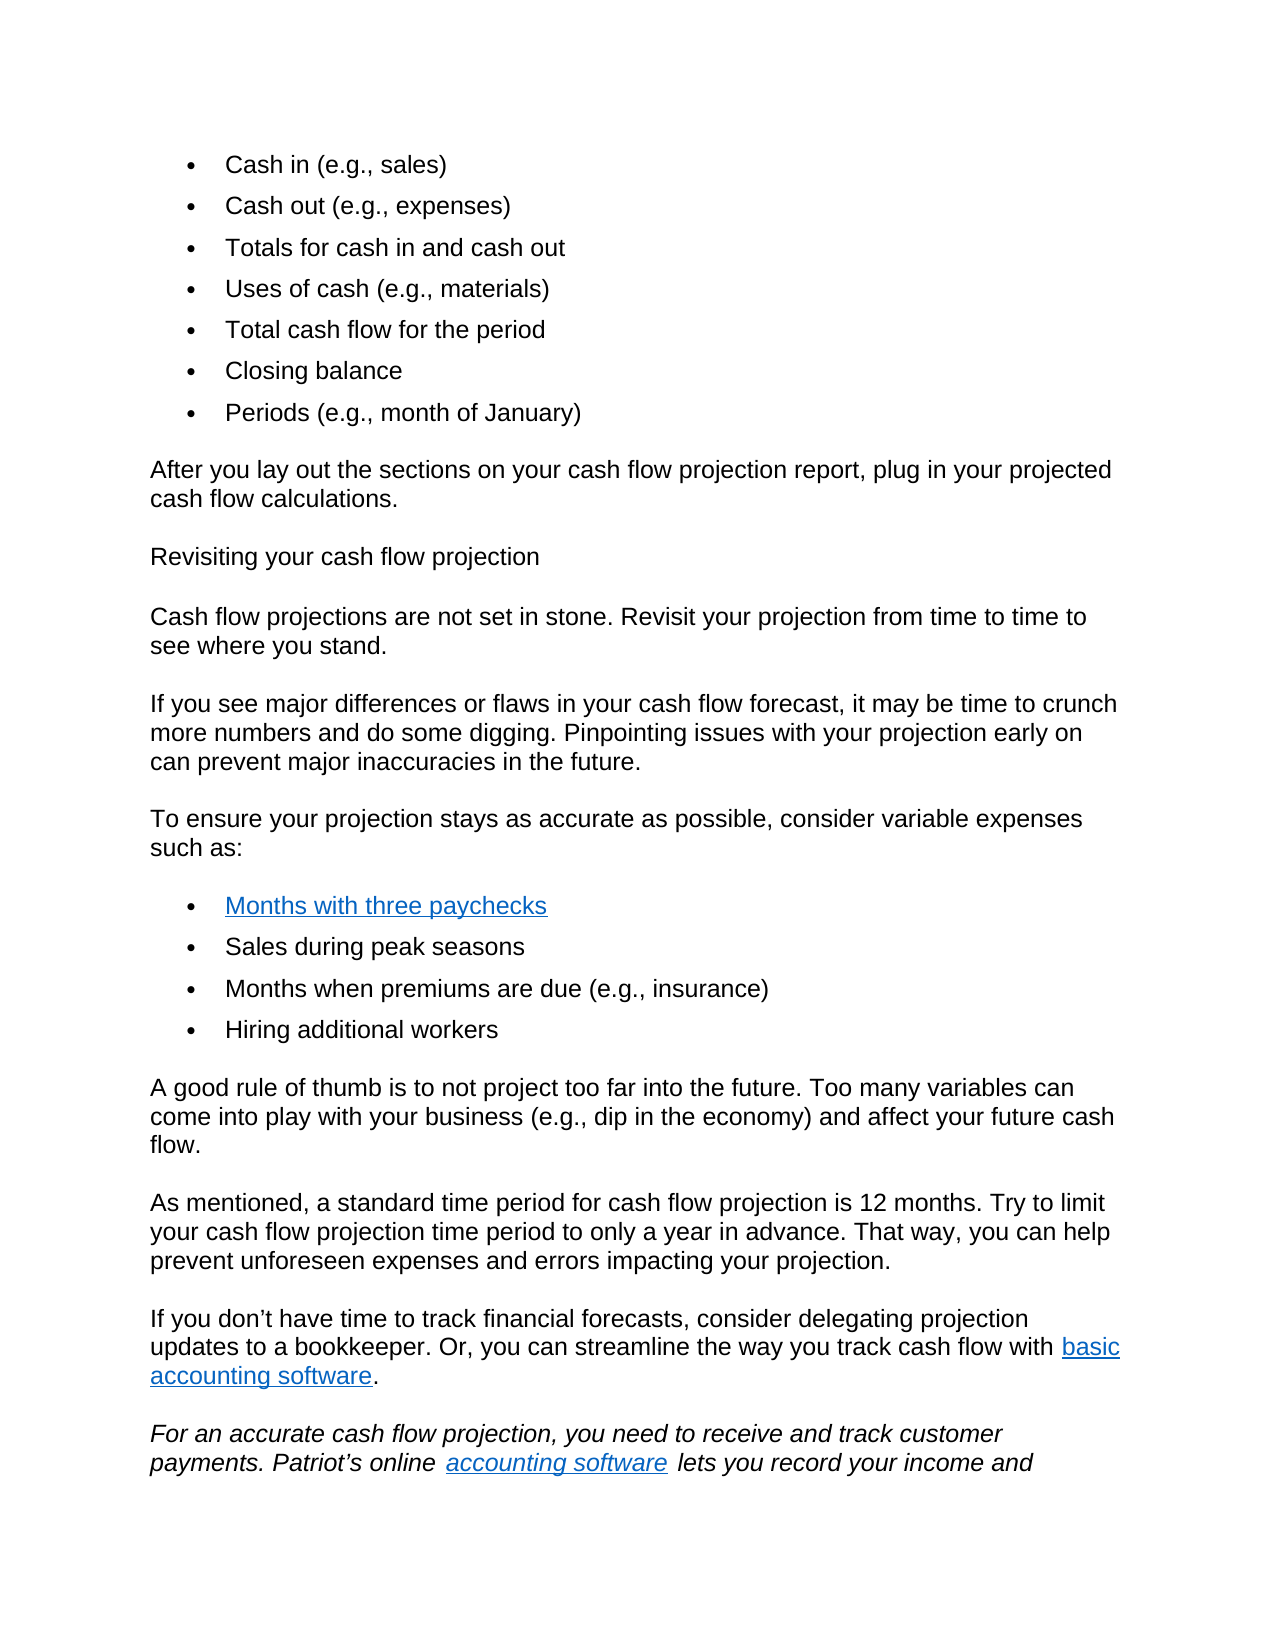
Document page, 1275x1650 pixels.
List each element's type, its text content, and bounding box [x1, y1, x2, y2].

text Cash flow projections are not set in stone. Revisit your projection from time to time to see where you stand. [150, 602, 1125, 660]
subtitle Revisiting your cash flow projection [150, 542, 1125, 571]
list Months when premiums are due (e.g., insurance) [187, 973, 1125, 1002]
text As mentioned, a standard time period for cash flow projection is 12 months. Try to limit your cash flow projection time period to only a year in advance. That way, you can help prevent unforeseen expenses and errors impacting your projection. [150, 1188, 1125, 1274]
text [150, 1419, 1125, 1476]
list Periods (e.g., month of January) [187, 397, 1125, 426]
list Cash out (e.g., expenses) [187, 191, 1125, 220]
text A good rule of thumb is to not project too far into the future. Too many variables can come into play with your business (e.g., dip in the economy) and affect your future cash flow. [150, 1073, 1125, 1159]
list Closing balance [187, 356, 1125, 385]
text If you see major differences or flaws in your cash flow forecast, it may be time to crunch more numbers and do some digging. Pinpointing issues with your projection early on can prevent major inaccuracies in the future. [150, 689, 1125, 775]
list Cash in (e.g., sales) [187, 150, 1125, 179]
text To ensure your projection stays as accurate as possible, consider variable expenses such as: [150, 804, 1125, 862]
list Uses of cash (e.g., materials) [187, 274, 1125, 302]
list Total cash flow for the period [187, 315, 1125, 344]
list Sales during peak seasons [187, 932, 1125, 961]
list Hiring additional workers [187, 1015, 1125, 1043]
text If you don’t have time to track financial forecasts, consider delegating projection updates to a bookkeeper. Or, you can streamline the way you track cash flow with basic accounting software. [150, 1303, 1125, 1390]
list Months with three paychecks [187, 891, 1125, 920]
list Totals for cash in and cash out [187, 232, 1125, 261]
text After you lay out the sections on your cash flow projection report, plug in your projected cash flow calculations. [150, 455, 1125, 513]
